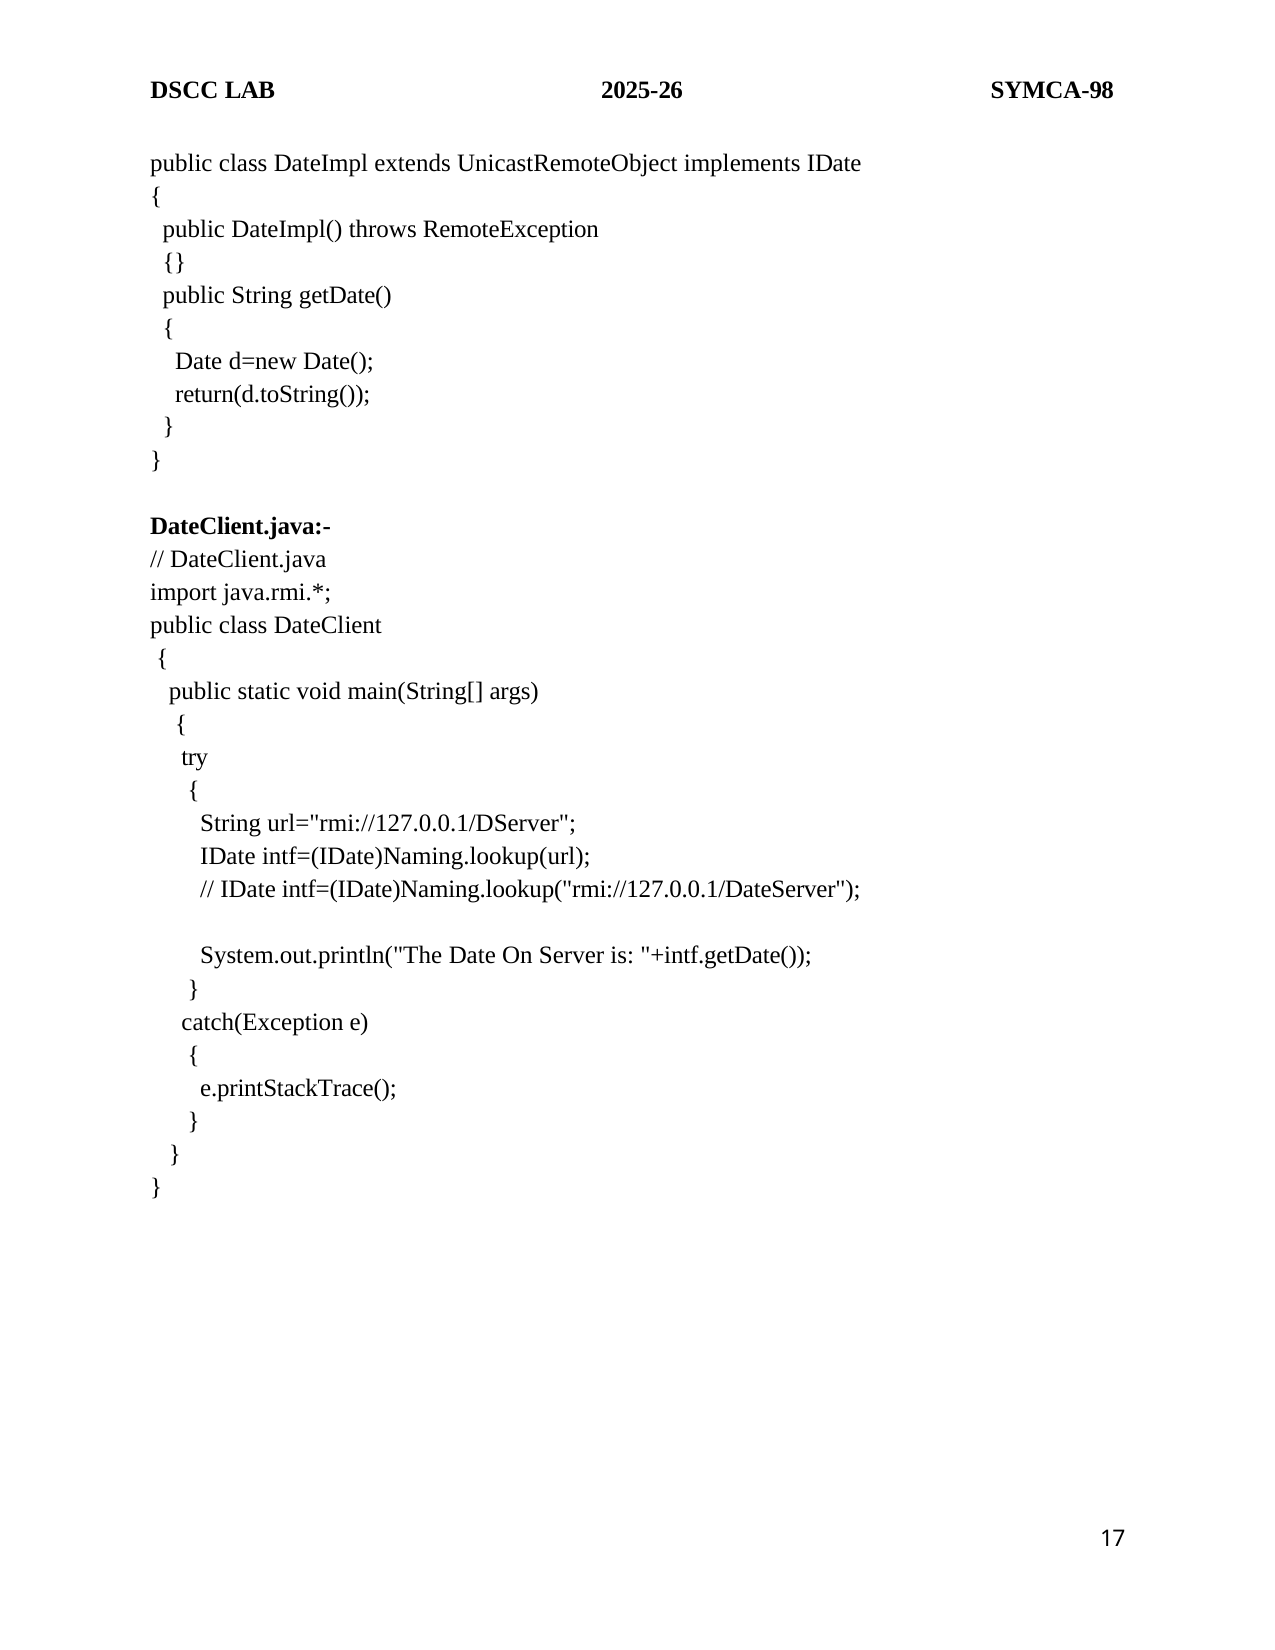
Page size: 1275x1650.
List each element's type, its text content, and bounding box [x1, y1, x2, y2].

text // DateClient.java import java.rmi.*; public class DateClient [150, 544, 391, 639]
text System.out.println("The Date On Server is: "+intf.getDate()); [200, 941, 1113, 969]
text { [156, 643, 1113, 672]
text public String getDate() [162, 280, 1113, 309]
text } [150, 445, 1113, 473]
text public class DateImpl extends UnicastRemoteObject implements IDate [150, 148, 1113, 177]
text Date d=new Date(); return(d.toString()); [175, 346, 457, 408]
text catch(Exception e) [181, 1007, 1113, 1035]
text { [187, 1040, 1113, 1068]
text } [162, 412, 1113, 441]
text } [150, 1172, 1113, 1201]
text } [187, 974, 1113, 1002]
text String url="rmi://127.0.0.1/DServer"; IDate intf=(IDate)Naming.lookup(url); [200, 808, 591, 870]
text { [187, 776, 1113, 804]
text e.printStackTrace(); [200, 1073, 1113, 1102]
subtitle DateClient.java:- [150, 511, 1113, 540]
text public static void main(String[] args) [169, 676, 1113, 705]
text } [169, 1139, 1113, 1168]
text try [181, 742, 1113, 771]
text {} [162, 247, 1113, 276]
text // IDate intf=(IDate)Naming.lookup("rmi://127.0.0.1/DateServer"); [200, 874, 1113, 903]
text { [150, 181, 1113, 209]
text public DateImpl() throws RemoteException [162, 214, 1113, 243]
text } [187, 1106, 1113, 1135]
text { [175, 709, 1113, 738]
text { [162, 313, 1113, 342]
